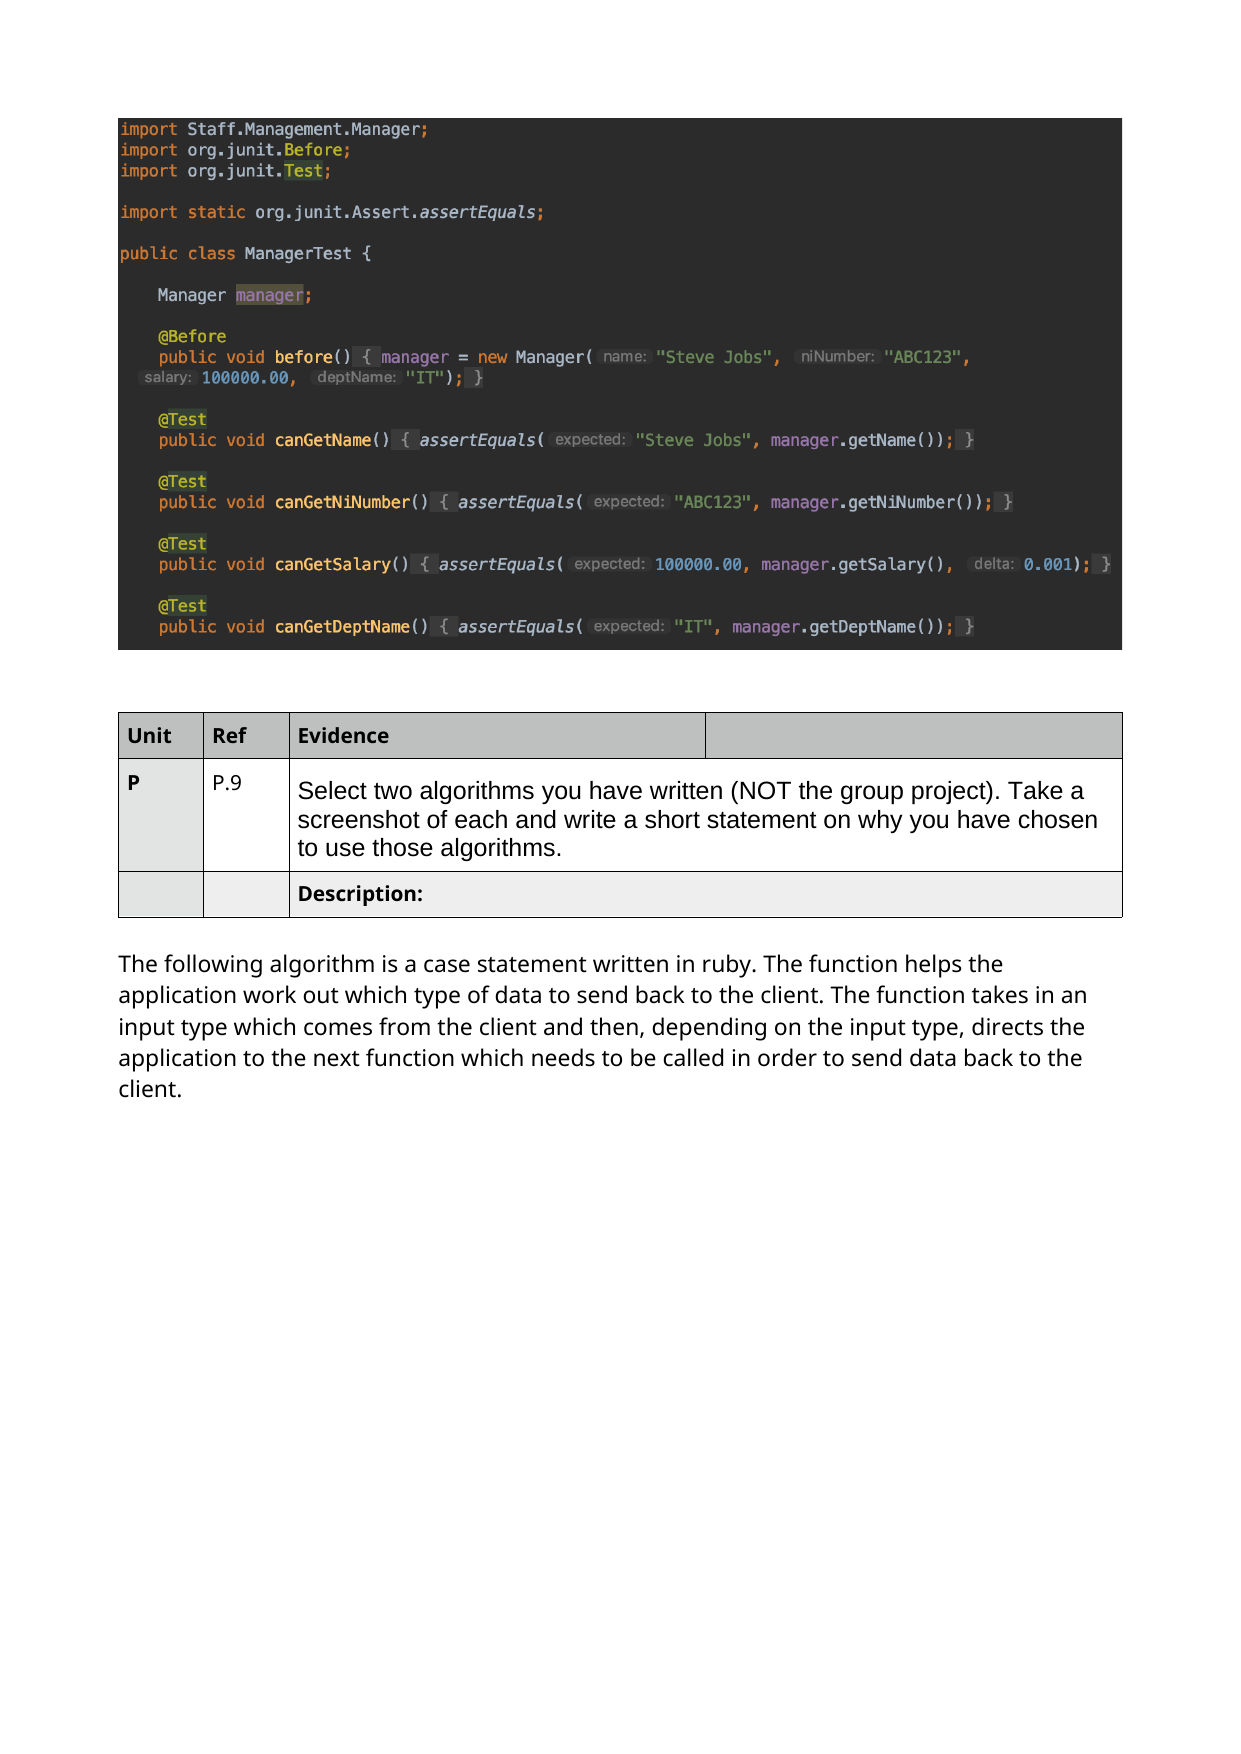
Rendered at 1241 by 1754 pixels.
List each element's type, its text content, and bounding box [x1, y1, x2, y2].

table_header Evidence [290, 713, 705, 758]
table_cell P.9 [204, 759, 289, 871]
table_cell [204, 872, 289, 916]
table_cell Select two algorithms you have written (NOT the group project). Take a screenshot of each and write a short statement on why you have chosen to use those algorithms. [290, 759, 1122, 871]
table_cell P [119, 759, 203, 871]
text The following algorithm is a case statement written in ruby. The function helps the application work out which type of data to send back to the client. The function takes in an input type which comes from the client and then, depending on the input type, directs the application to the next function which needs to be called in order to send data back to the client. [118, 948, 1122, 1104]
table_cell Description: [290, 872, 1122, 916]
table_header Unit [119, 713, 203, 758]
table_header Ref [204, 713, 289, 758]
picture [118, 118, 1123, 650]
table_cell [119, 872, 203, 916]
table_header [706, 713, 1122, 758]
